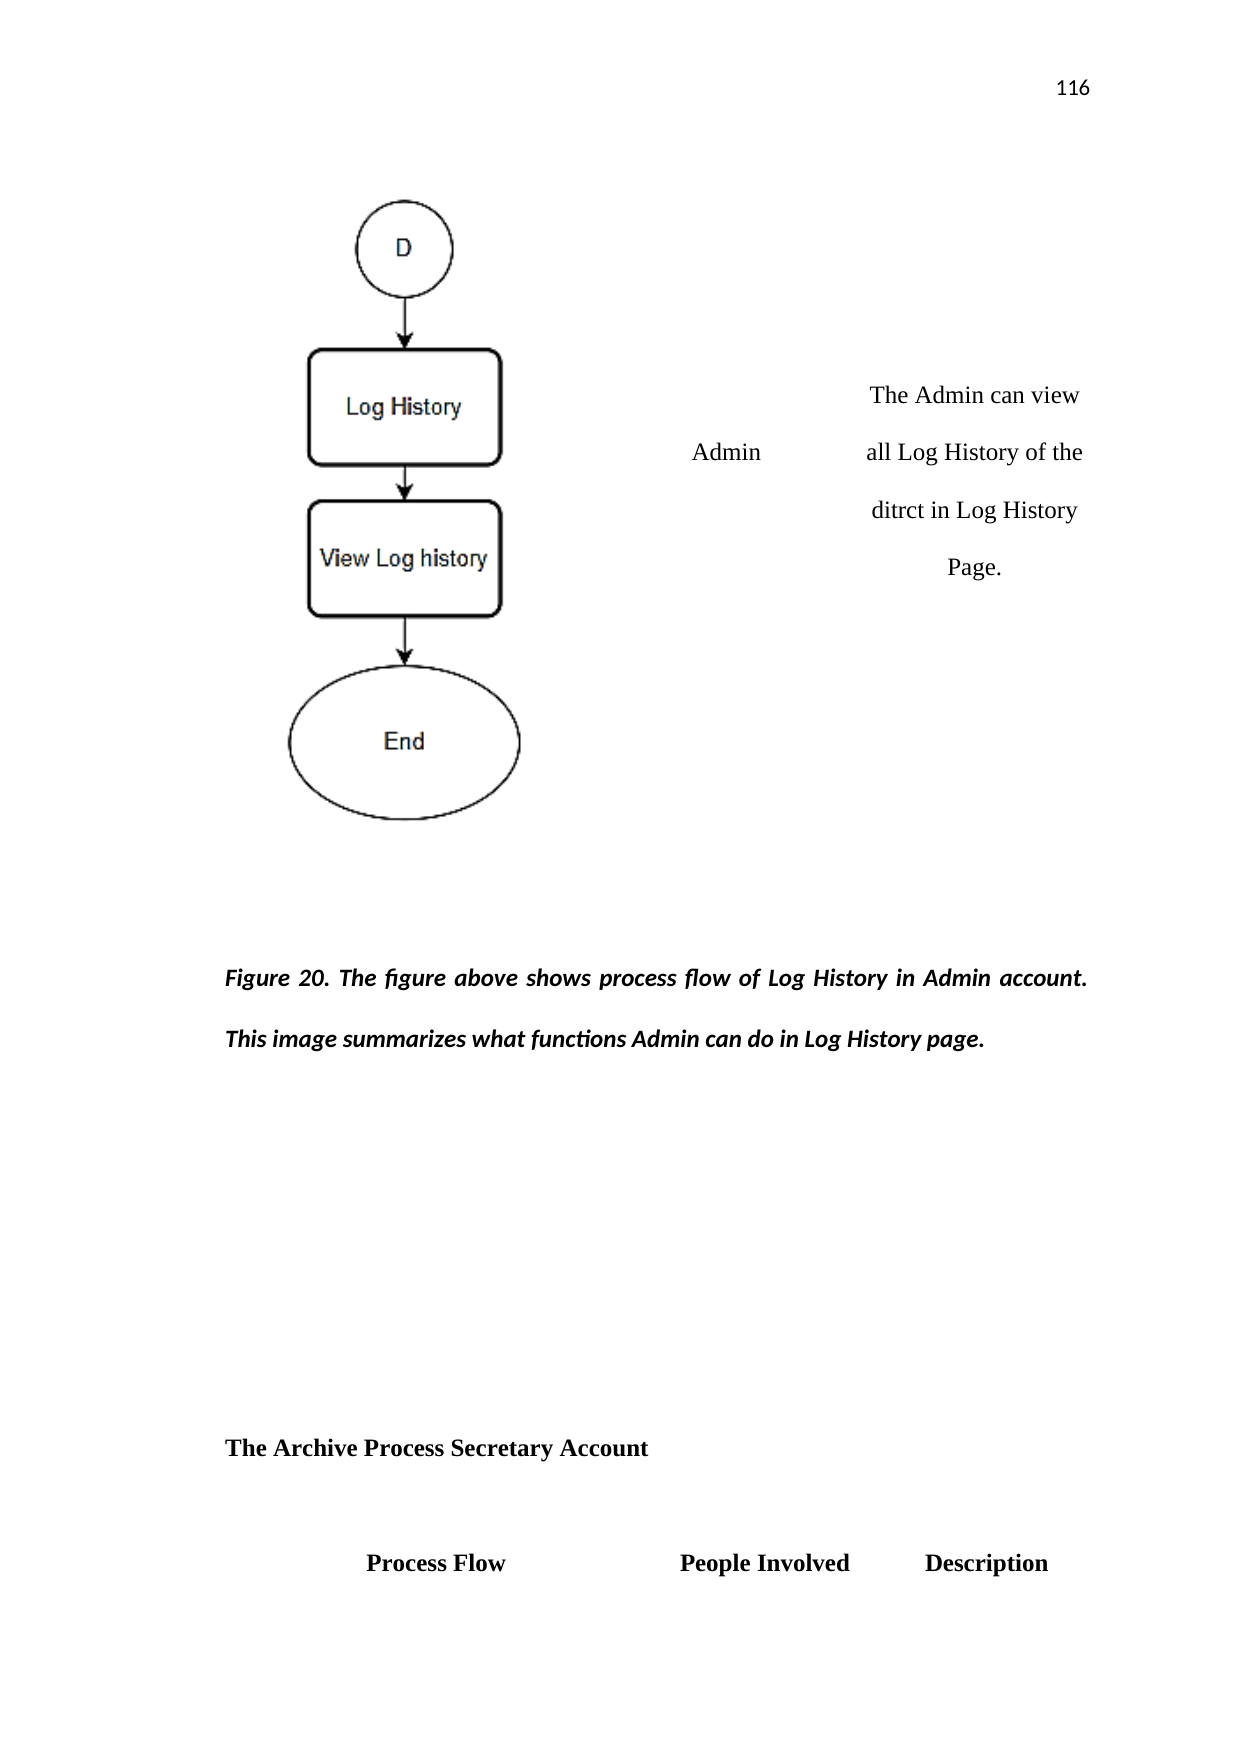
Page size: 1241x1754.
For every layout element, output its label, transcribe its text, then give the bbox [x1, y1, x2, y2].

text The Archive Process Secretary Account [225, 1433, 1090, 1462]
table_header Process Flow [214, 1548, 658, 1603]
table_header People Involved [658, 1548, 871, 1603]
picture [225, 149, 593, 875]
table_cell [214, 150, 605, 901]
text Figure 20. The figure above shows process flow of Log History in Admin account. This image summarizes what functions Admin can do in Log History page. [225, 962, 1090, 1054]
table_cell Admin [605, 150, 847, 901]
table_header Description [871, 1548, 1102, 1603]
table_cell The Admin can view all Log History of the ditrct in Log History Page. [847, 150, 1102, 901]
